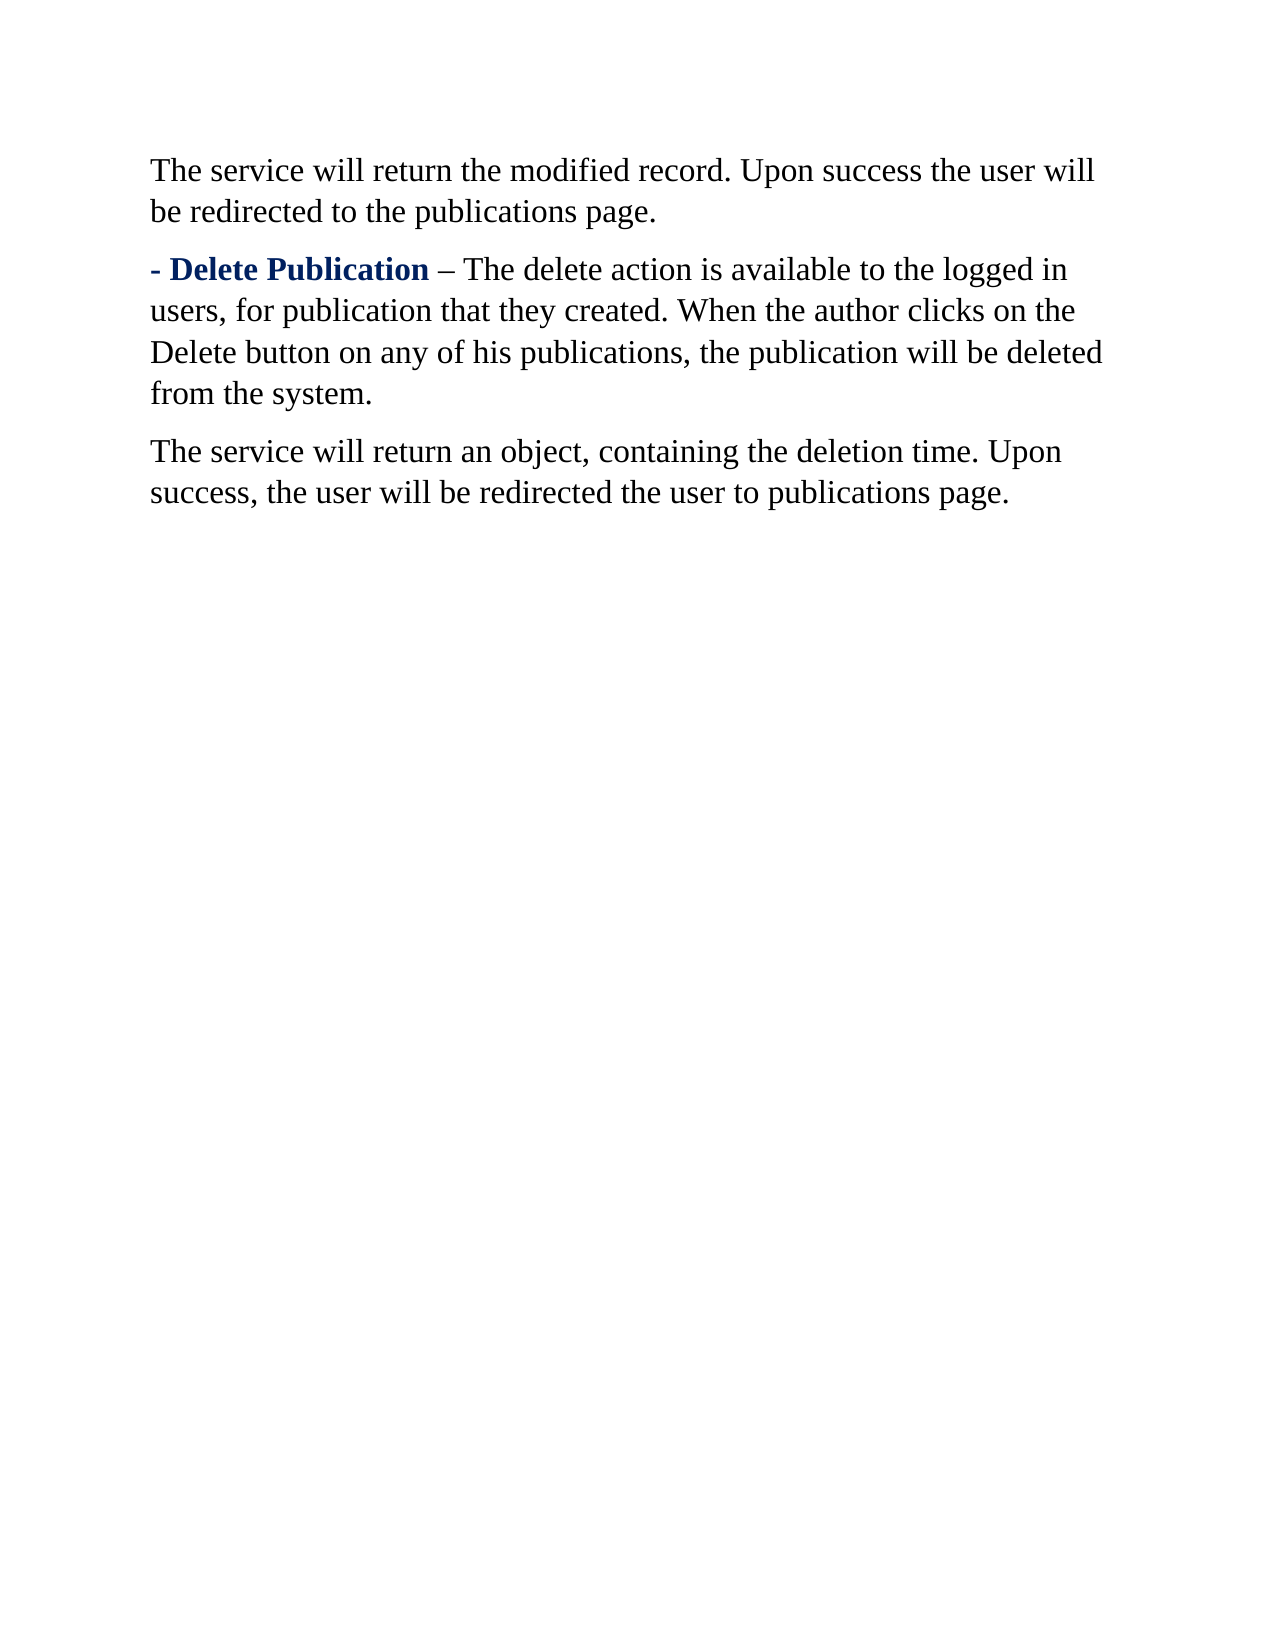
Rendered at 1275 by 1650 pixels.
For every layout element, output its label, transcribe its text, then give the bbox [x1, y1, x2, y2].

text - Delete Publication – The delete action is available to the logged in users, for publication that they created. When the author clicks on the Delete button on any of his publications, the publication will be deleted from the system. [150, 249, 1125, 412]
text The service will return the modified record. Upon success the user will be redirected to the publications page. [150, 150, 1125, 230]
text The service will return an object, containing the deletion time. Upon success, the user will be redirected the user to publications page. [150, 431, 1125, 511]
